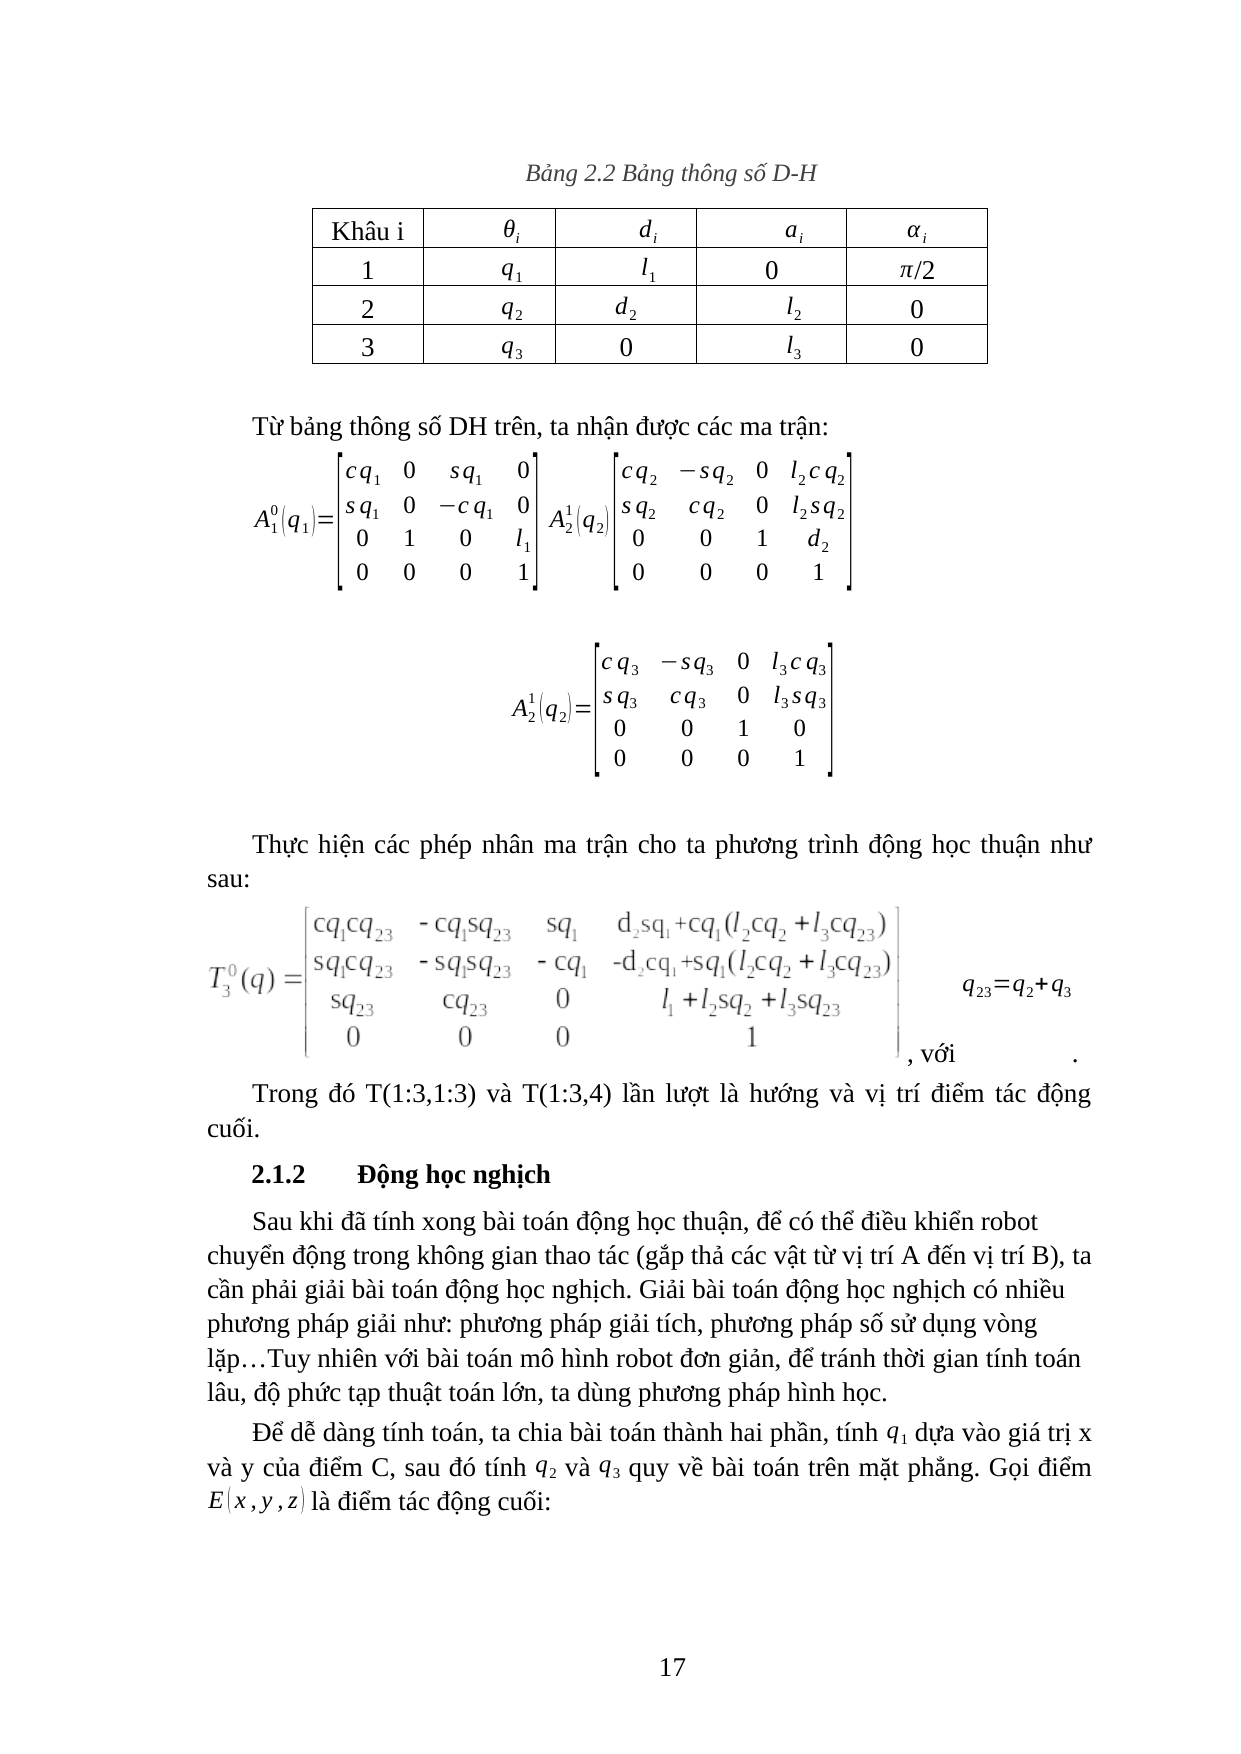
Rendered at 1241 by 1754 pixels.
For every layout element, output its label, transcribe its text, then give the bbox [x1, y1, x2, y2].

table_header [847, 209, 987, 247]
text Trong đó T(1:3,1:3) và T(1:3,4) lần lượt là hướng và vị trí điểm tác động cuối. [207, 1078, 1092, 1143]
table_cell [424, 248, 555, 285]
table_cell 2 [313, 286, 423, 324]
text , với . [207, 902, 1092, 1068]
text Sau khi đã tính xong bài toán động học thuận, để có thể điều khiển robot chuyển động trong không gian thao tác (gắp thả các vật từ vị trí A đến vị trí B), ta cần phải giải bài toán động học nghịch. Giải bài toán động học nghịch có nhiều phương pháp giải như: phương pháp giải tích, phương pháp số sử dụng vòng lặp…Tuy nhiên với bài toán mô hình robot đơn giản, để tránh thời gian tính toán lâu, độ phức tạp thuật toán lớn, ta dùng phương pháp hình học. [207, 1205, 1092, 1407]
text Từ bảng thông số DH trên, ta nhận được các ma trận: [207, 410, 1092, 442]
table_cell 1 [313, 248, 423, 285]
table_cell [424, 325, 555, 363]
table_cell [424, 286, 555, 324]
text Thực hiện các phép nhân ma trận cho ta phương trình động học thuận như sau: [207, 828, 1092, 893]
table_header [556, 209, 696, 247]
subtitle Động học nghịch [251, 1158, 1092, 1189]
table_cell [697, 325, 846, 363]
table_header [424, 209, 555, 247]
text Để dễ dàng tính toán, ta chia bài toán thành hai phần, tính dựa vào giá trị x và y của điểm C, sau đó tính và quy về bài toán trên mặt phẳng. Gọi điểm là điểm tác động cuối: [207, 1416, 1092, 1516]
table_cell 0 [697, 248, 846, 285]
table_cell 3 [313, 325, 423, 363]
table_cell [556, 248, 696, 285]
table_cell /2 [847, 248, 987, 285]
table_header [697, 209, 846, 247]
table_header Khâu i [313, 209, 423, 247]
table_cell 0 [847, 325, 987, 363]
table_cell [697, 286, 846, 324]
table_cell [556, 286, 696, 324]
table_cell 0 [556, 325, 696, 363]
table_cell 0 [847, 286, 987, 324]
